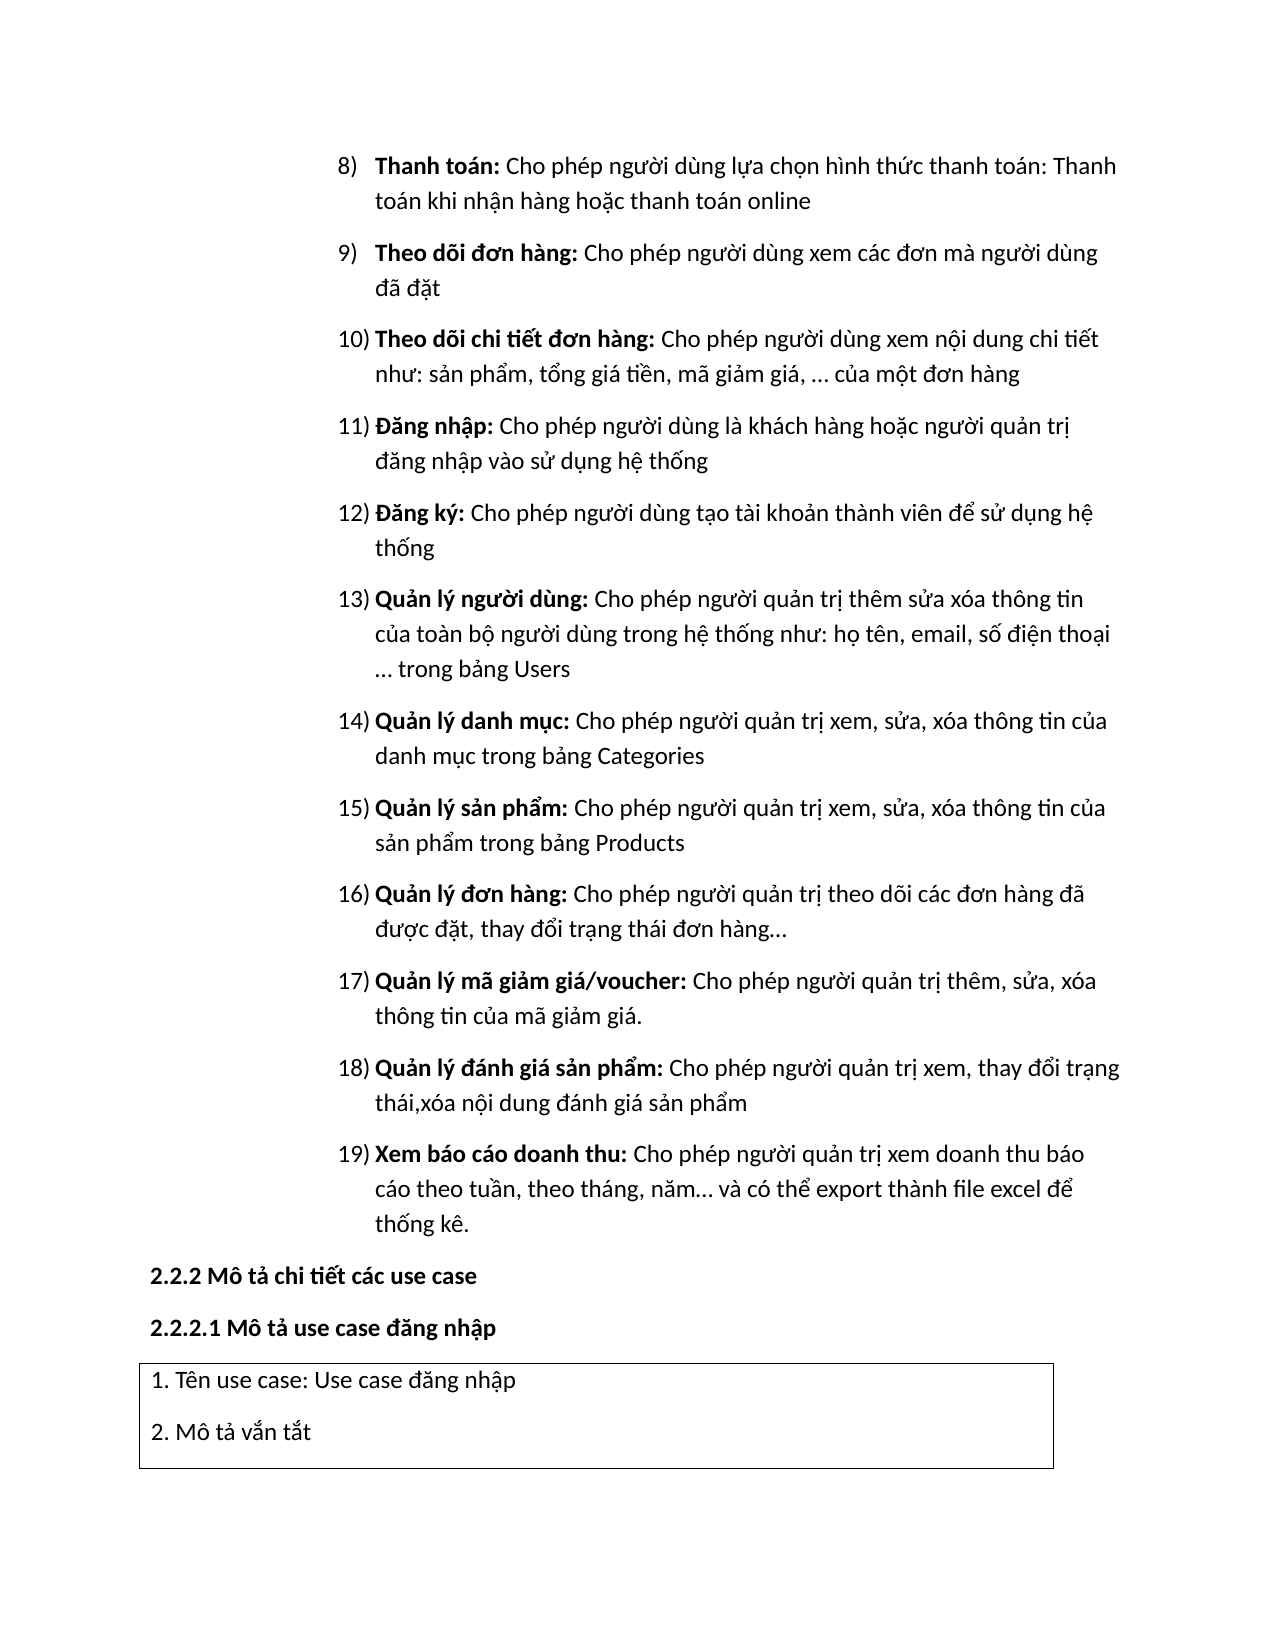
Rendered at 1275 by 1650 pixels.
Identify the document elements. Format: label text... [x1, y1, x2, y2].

list Quản lý người dùng: Cho phép người quản trị thêm sửa xóa thông tin của toàn bộ người dùng trong hệ thống như: họ tên, email, số điện thoại … trong bảng Users [337, 583, 1125, 684]
list Theo dõi chi tiết đơn hàng: Cho phép người dùng xem nội dung chi tiết như: sản phẩm, tổng giá tiền, mã giảm giá, … của một đơn hàng [337, 323, 1125, 389]
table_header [140, 1364, 1053, 1467]
list Đăng nhập: Cho phép người dùng là khách hàng hoặc người quản trị đăng nhập vào sử dụng hệ thống [337, 410, 1125, 476]
list Thanh toán: Cho phép người dùng lựa chọn hình thức thanh toán: Thanh toán khi nhận hàng hoặc thanh toán online [337, 150, 1125, 216]
list Quản lý danh mục: Cho phép người quản trị xem, sửa, xóa thông tin của danh mục trong bảng Categories [337, 705, 1125, 771]
list Quản lý đánh giá sản phẩm: Cho phép người quản trị xem, thay đổi trạng thái,xóa nội dung đánh giá sản phẩm [337, 1052, 1125, 1117]
list Đăng ký: Cho phép người dùng tạo tài khoản thành viên để sử dụng hệ thống [337, 497, 1125, 562]
list Quản lý đơn hàng: Cho phép người quản trị theo dõi các đơn hàng đã được đặt, thay đổi trạng thái đơn hàng… [337, 878, 1125, 944]
text 2.2.2.1 Mô tả use case đăng nhập [150, 1312, 1125, 1342]
text 2.2.2 Mô tả chi tiết các use case [150, 1260, 1125, 1291]
list Quản lý sản phẩm: Cho phép người quản trị xem, sửa, xóa thông tin của sản phẩm trong bảng Products [337, 792, 1125, 857]
list Theo dõi đơn hàng: Cho phép người dùng xem các đơn mà người dùng đã đặt [337, 237, 1125, 302]
list Xem báo cáo doanh thu: Cho phép người quản trị xem doanh thu báo cáo theo tuần, theo tháng, năm… và có thể export thành file excel để thống kê. [337, 1138, 1125, 1239]
list Quản lý mã giảm giá/voucher: Cho phép người quản trị thêm, sửa, xóa thông tin của mã giảm giá. [337, 965, 1125, 1031]
